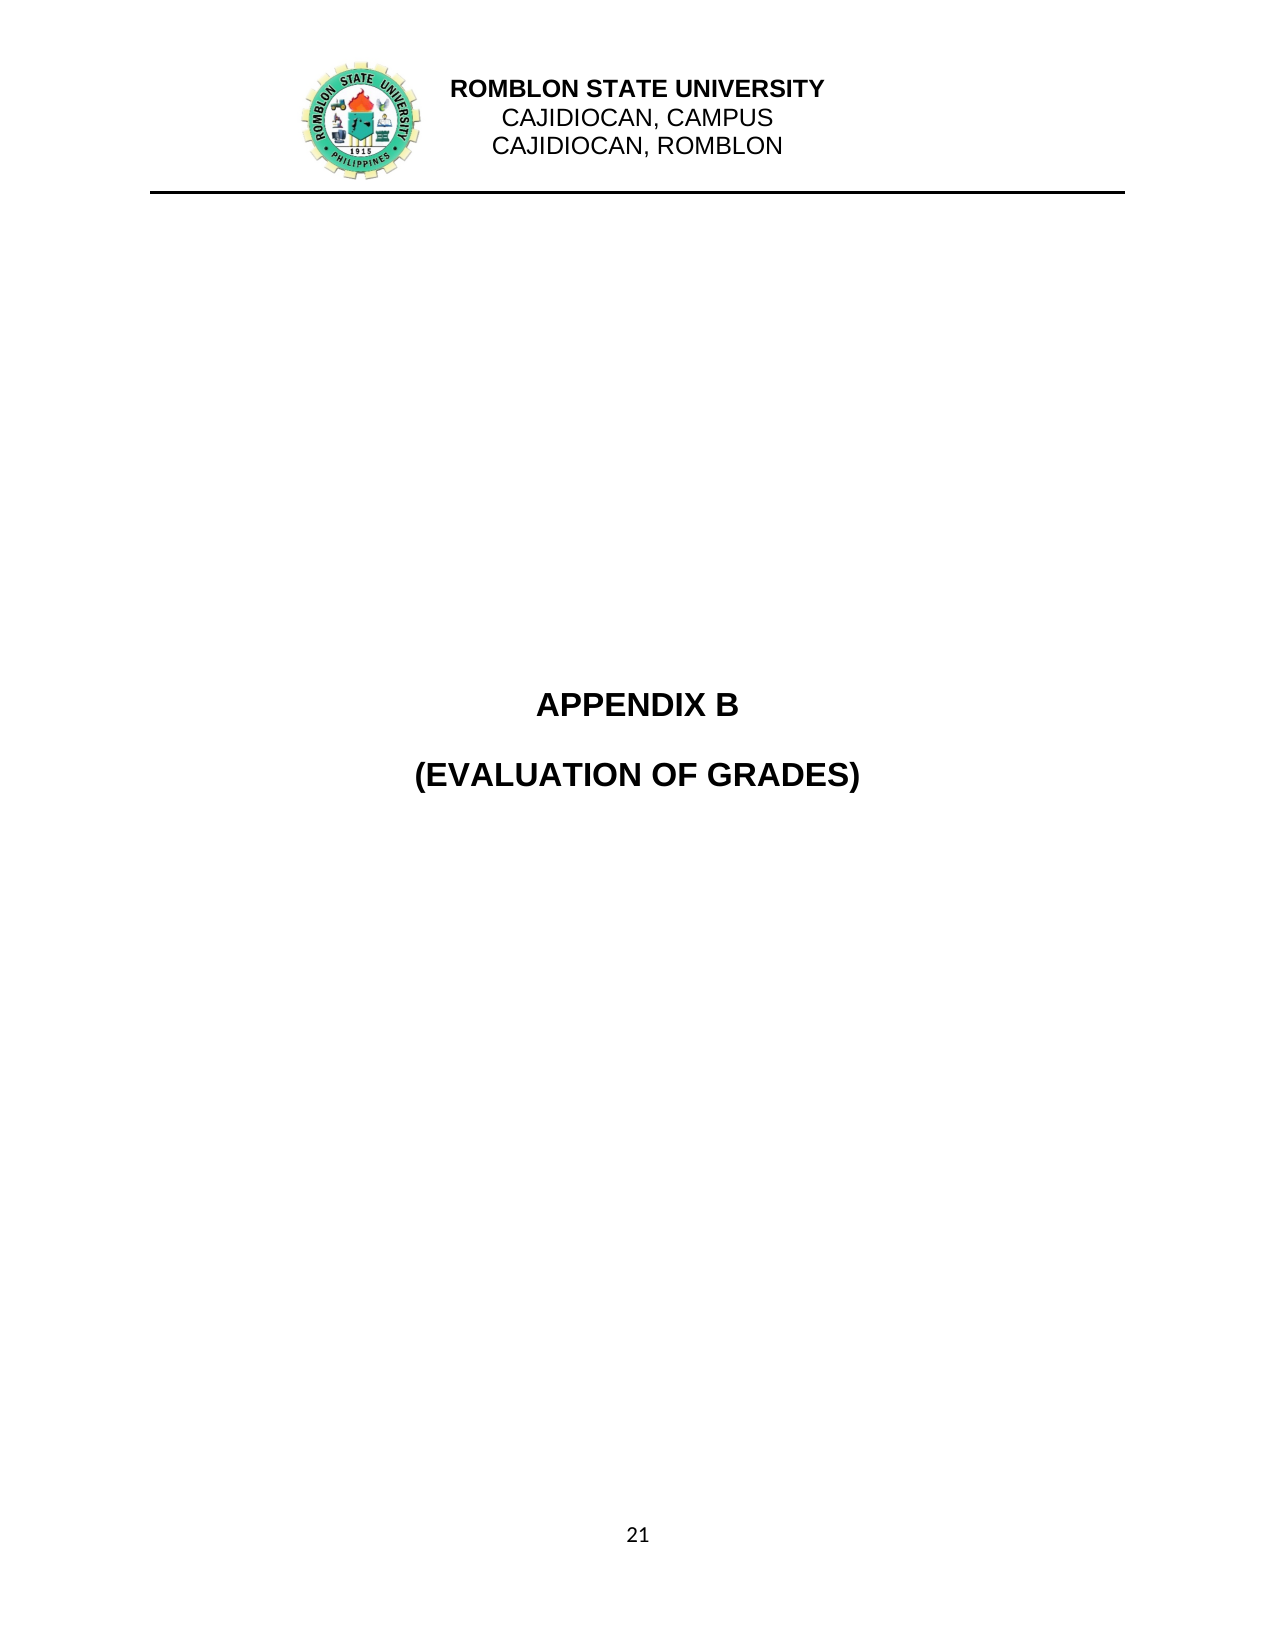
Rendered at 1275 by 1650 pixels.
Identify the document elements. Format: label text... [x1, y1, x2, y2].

subtitle APPENDIX B [150, 685, 1125, 724]
text (EVALUATION OF GRADES) [150, 754, 1125, 793]
picture [311, 71, 411, 170]
